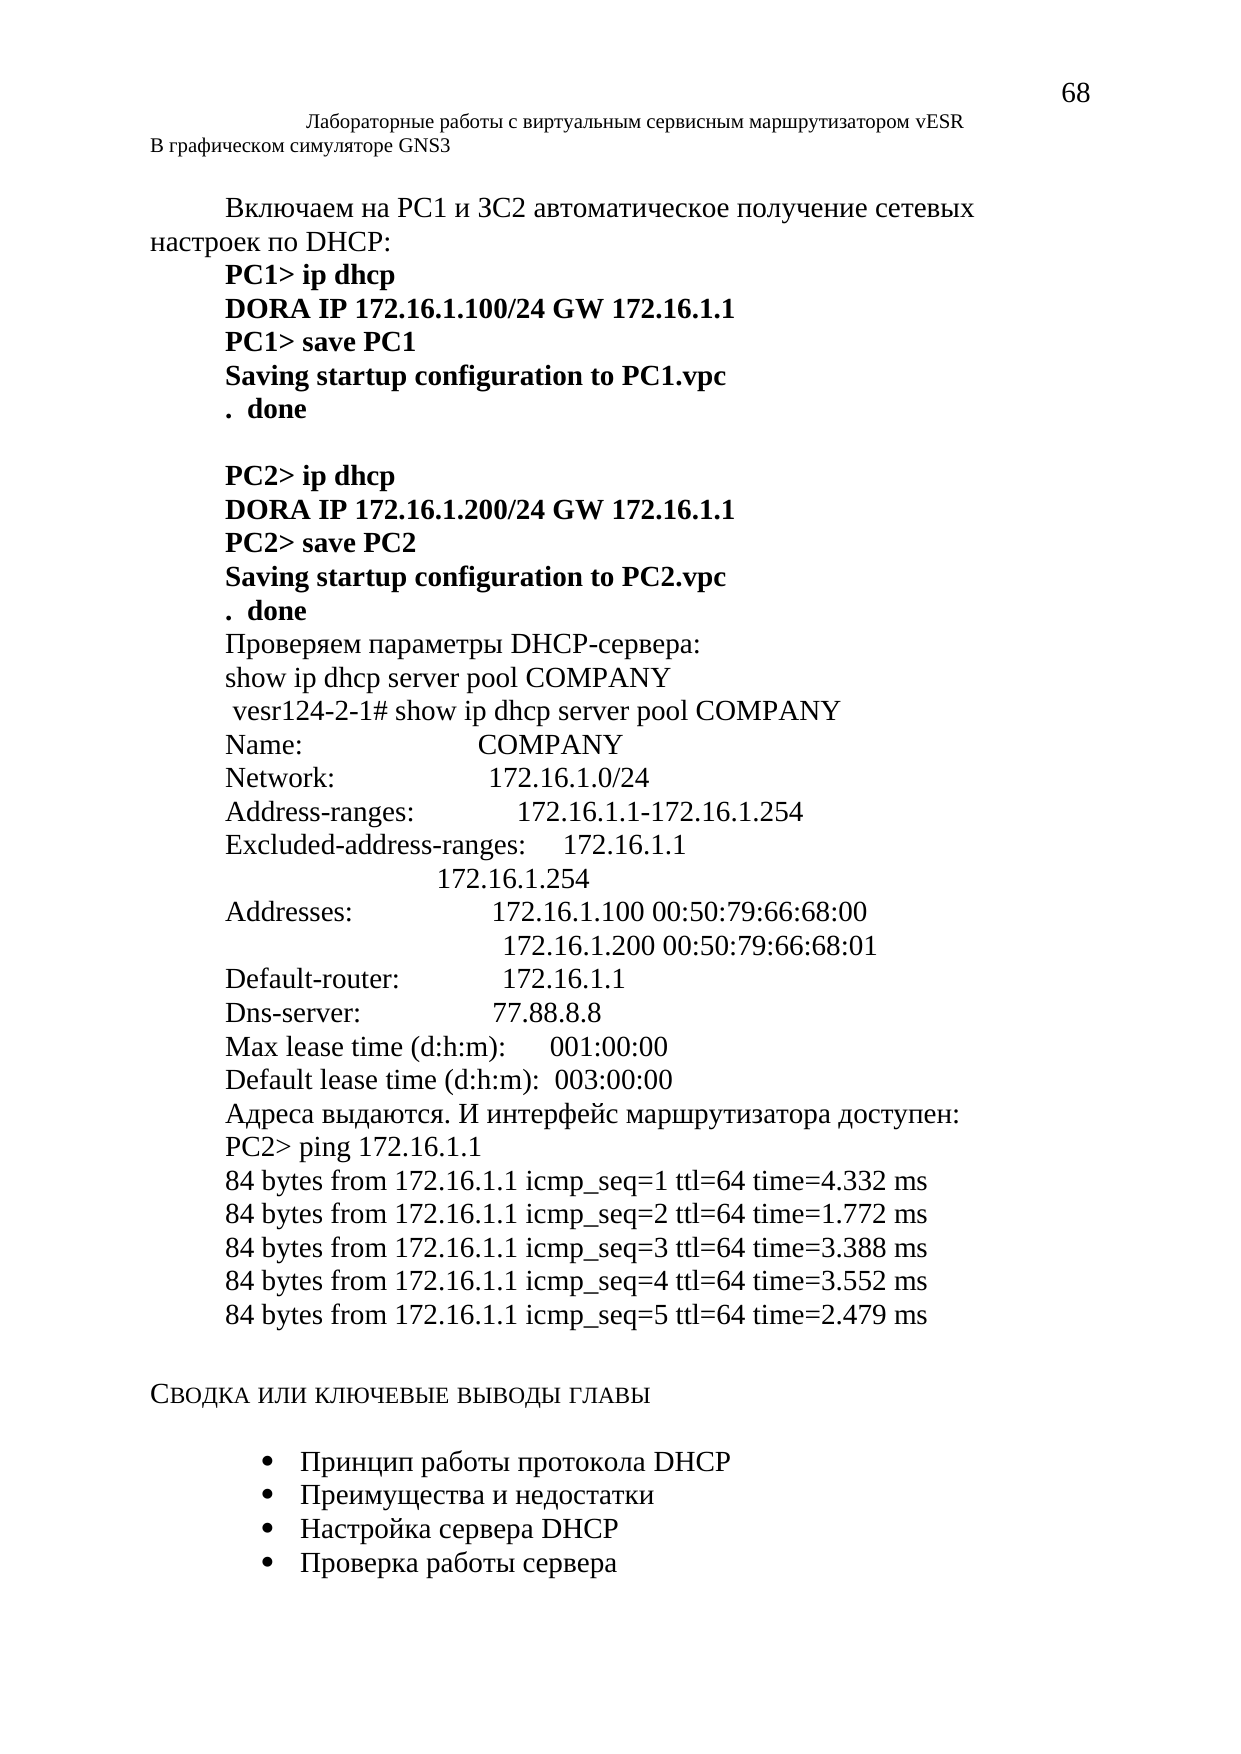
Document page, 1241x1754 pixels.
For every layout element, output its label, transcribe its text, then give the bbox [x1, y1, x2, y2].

text 84 bytes from 172.16.1.1 icmp_seq=5 ttl=64 time=2.479 ms [150, 1297, 1090, 1331]
list Принцип работы протокола DHCP [262, 1444, 1090, 1477]
text 84 bytes from 172.16.1.1 icmp_seq=4 ttl=64 time=3.552 ms [150, 1263, 1090, 1297]
list Проверка работы сервера [262, 1545, 1090, 1578]
text vesr124-2-1# show ip dhcp server pool COMPANY [150, 693, 1090, 727]
text Name: COMPANY [150, 727, 1090, 760]
text . done [150, 391, 1090, 425]
text Max lease time (d:h:m): 001:00:00 [150, 1029, 1090, 1062]
text 84 bytes from 172.16.1.1 icmp_seq=1 ttl=64 time=4.332 ms [150, 1163, 1090, 1196]
list Преимущества и недостатки [262, 1477, 1090, 1511]
text 172.16.1.200 00:50:79:66:68:01 [150, 928, 1090, 962]
text 84 bytes from 172.16.1.1 icmp_seq=3 ttl=64 time=3.388 ms [150, 1230, 1090, 1263]
text . done [150, 593, 1090, 626]
text Address-ranges: 172.16.1.1-172.16.1.254 [150, 794, 1090, 827]
text PC1> save PC1 [150, 324, 1090, 358]
text Excluded-address-ranges: 172.16.1.1 [150, 827, 1090, 861]
text Network: 172.16.1.0/24 [150, 760, 1090, 794]
text Default lease time (d:h:m): 003:00:00 [150, 1062, 1090, 1096]
text Default-router: 172.16.1.1 [150, 962, 1090, 995]
text Проверяем параметры DHCP-сервера: [150, 626, 1090, 660]
list Настройка сервера DHCP [262, 1511, 1090, 1545]
text Saving startup configuration to PC2.vpc [150, 559, 1090, 593]
text 84 bytes from 172.16.1.1 icmp_seq=2 ttl=64 time=1.772 ms [150, 1196, 1090, 1230]
text DORA IP 172.16.1.200/24 GW 172.16.1.1 [150, 492, 1090, 526]
text Включаем на РС1 и ЗС2 автоматическое получение сетевых настроек по DHCP: [150, 190, 1090, 257]
text Адреса выдаются. И интерфейс маршрутизатора доступен: [150, 1096, 1090, 1129]
text Saving startup configuration to PC1.vpc [150, 358, 1090, 391]
text 172.16.1.254 [150, 861, 1090, 894]
text PC1> ip dhcp [150, 257, 1090, 291]
text DORA IP 172.16.1.100/24 GW 172.16.1.1 [150, 291, 1090, 324]
text PC2> ping 172.16.1.1 [150, 1129, 1090, 1163]
text Dns-server: 77.88.8.8 [150, 995, 1090, 1029]
text show ip dhcp server pool COMPANY [150, 660, 1090, 693]
text PC2> save PC2 [150, 526, 1090, 559]
text PC2> ip dhcp [150, 458, 1090, 492]
text Addresses: 172.16.1.100 00:50:79:66:68:00 [150, 894, 1090, 928]
